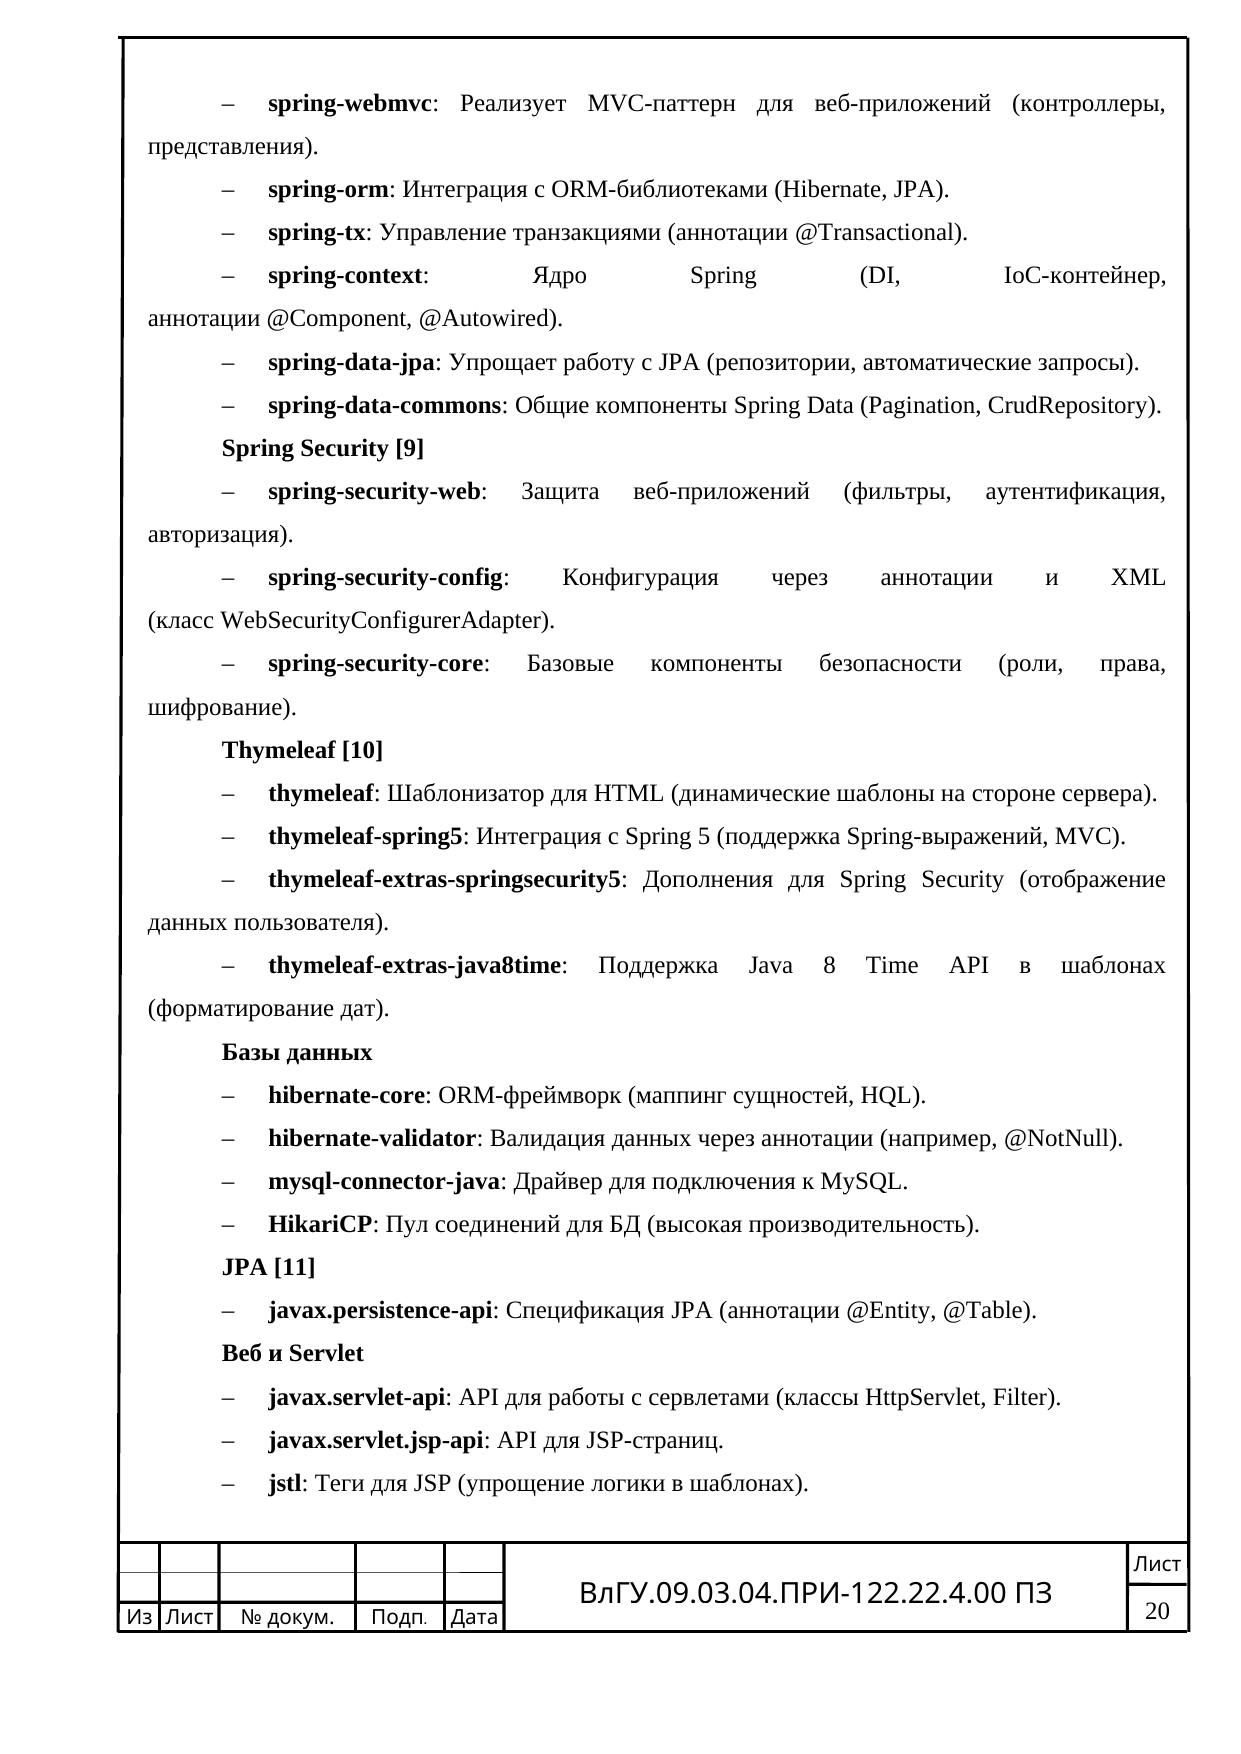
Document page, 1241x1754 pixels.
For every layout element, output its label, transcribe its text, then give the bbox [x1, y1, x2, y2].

text mysql-connector-java: Драйвер для подключения к MySQL. [148, 1166, 1167, 1195]
text spring-security-core: Базовые компоненты безопасности (роли, права, шифрование). [148, 648, 1167, 720]
text thymeleaf-extras-springsecurity5: Дополнения для Spring Security (отображение данных пользователя). [148, 864, 1167, 936]
text javax.persistence-api: Спецификация JPA (аннотации @Entity, @Table). [148, 1295, 1167, 1324]
text javax.servlet-api: API для работы с сервлетами (классы HttpServlet, Filter). [148, 1382, 1167, 1410]
text thymeleaf: Шаблонизатор для HTML (динамические шаблоны на стороне сервера). [148, 778, 1167, 807]
text javax.servlet.jsp-api: API для JSP-страниц. [148, 1425, 1167, 1453]
text Spring Security [9] [148, 433, 1167, 462]
text spring-context: Ядро Spring (DI, IoC-контейнер, аннотации @Component, @Autowired). [148, 260, 1167, 332]
text spring-security-config: Конфигурация через аннотации и XML (класс WebSecurityConfigurerAdapter). [148, 562, 1167, 634]
text thymeleaf-extras-java8time: Поддержка Java 8 Time API в шаблонах (форматирование дат). [148, 950, 1167, 1022]
text spring-webmvc: Реализует MVC-паттерн для веб-приложений (контроллеры, представления). [148, 88, 1167, 160]
text jstl: Теги для JSP (упрощение логики в шаблонах). [148, 1468, 1167, 1497]
text Thymeleaf [10] [148, 735, 1167, 763]
text thymeleaf-spring5: Интеграция с Spring 5 (поддержка Spring-выражений, MVC). [148, 821, 1167, 850]
text hibernate-core: ORM-фреймворк (маппинг сущностей, HQL). [148, 1080, 1167, 1108]
text HikariCP: Пул соединений для БД (высокая производительность). [148, 1209, 1167, 1238]
text Базы данных [148, 1037, 1167, 1065]
text hibernate-validator: Валидация данных через аннотации (например, @NotNull). [148, 1123, 1167, 1152]
text spring-orm: Интеграция с ORM-библиотеками (Hibernate, JPA). [148, 174, 1167, 203]
text spring-tx: Управление транзакциями (аннотации @Transactional). [148, 217, 1167, 246]
text spring-security-web: Защита веб-приложений (фильтры, аутентификация, авторизация). [148, 476, 1167, 548]
text spring-data-jpa: Упрощает работу с JPA (репозитории, автоматические запросы). [148, 347, 1167, 375]
text spring-data-commons: Общие компоненты Spring Data (Pagination, CrudRepository). [148, 390, 1167, 418]
text JPA [11] [148, 1252, 1167, 1281]
text Веб и Servlet [148, 1338, 1167, 1367]
